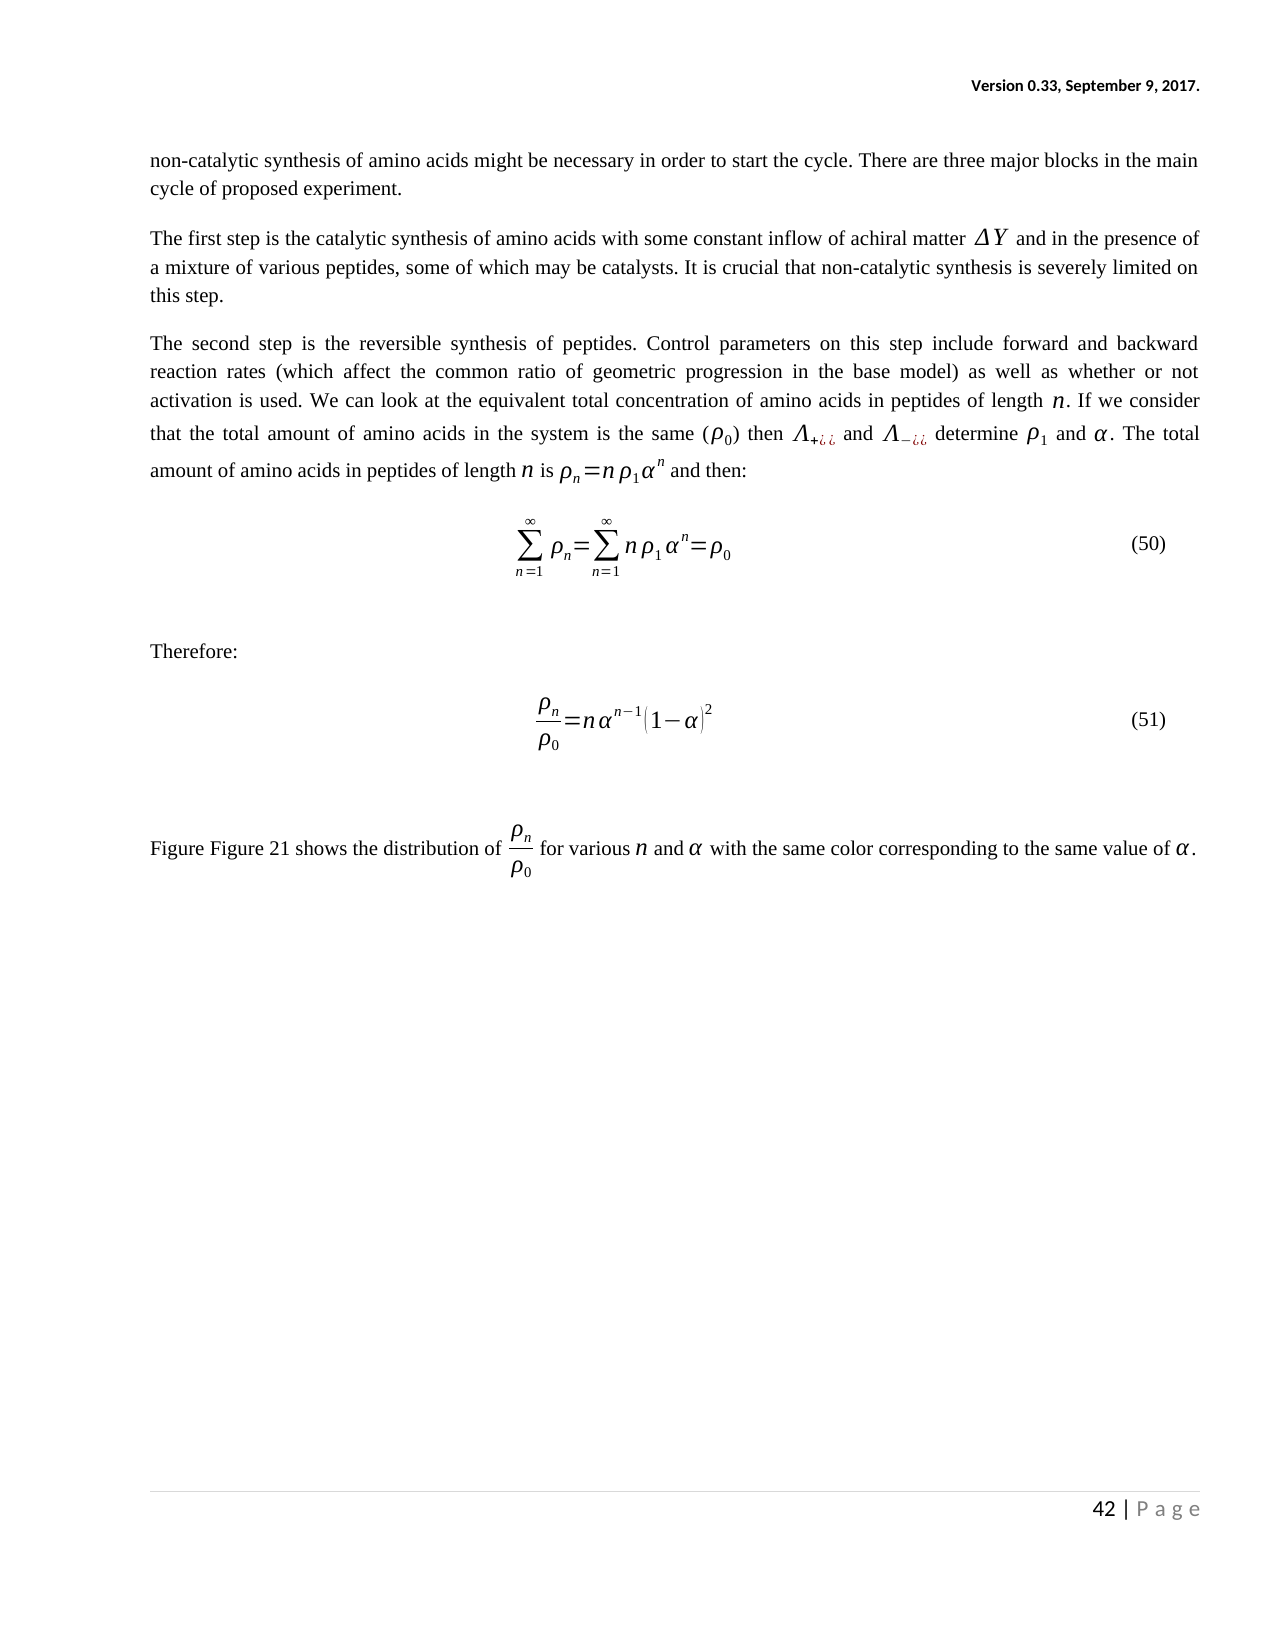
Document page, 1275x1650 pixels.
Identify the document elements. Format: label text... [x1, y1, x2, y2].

text The second step is the reversible synthesis of peptides. Control parameters on this step include forward and backward reaction rates (which affect the common ratio of geometric progression in the base model) as well as whether or not activation is used. We can look at the equivalent total concentration of amino acids in peptides of length . If we consider that the total amount of amino acids in the system is the same () then and determine and . The total amount of amino acids in peptides of length is and then: [150, 331, 1200, 487]
text The first step is the catalytic synthesis of amino acids with some constant inflow of achiral matter and in the presence of a mixture of various peptides, some of which may be catalysts. It is crucial that non-catalytic synthesis is severely limited on this step. [150, 224, 1200, 307]
table_header () [1097, 512, 1200, 591]
text Therefore: [150, 639, 1200, 663]
table_header [150, 512, 1097, 591]
table_header [150, 688, 1097, 766]
text Figure 21 shows the distribution of for various and with the same color corresponding to the same value of . [150, 815, 1200, 881]
table_header () [1097, 688, 1200, 766]
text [150, 148, 1200, 200]
